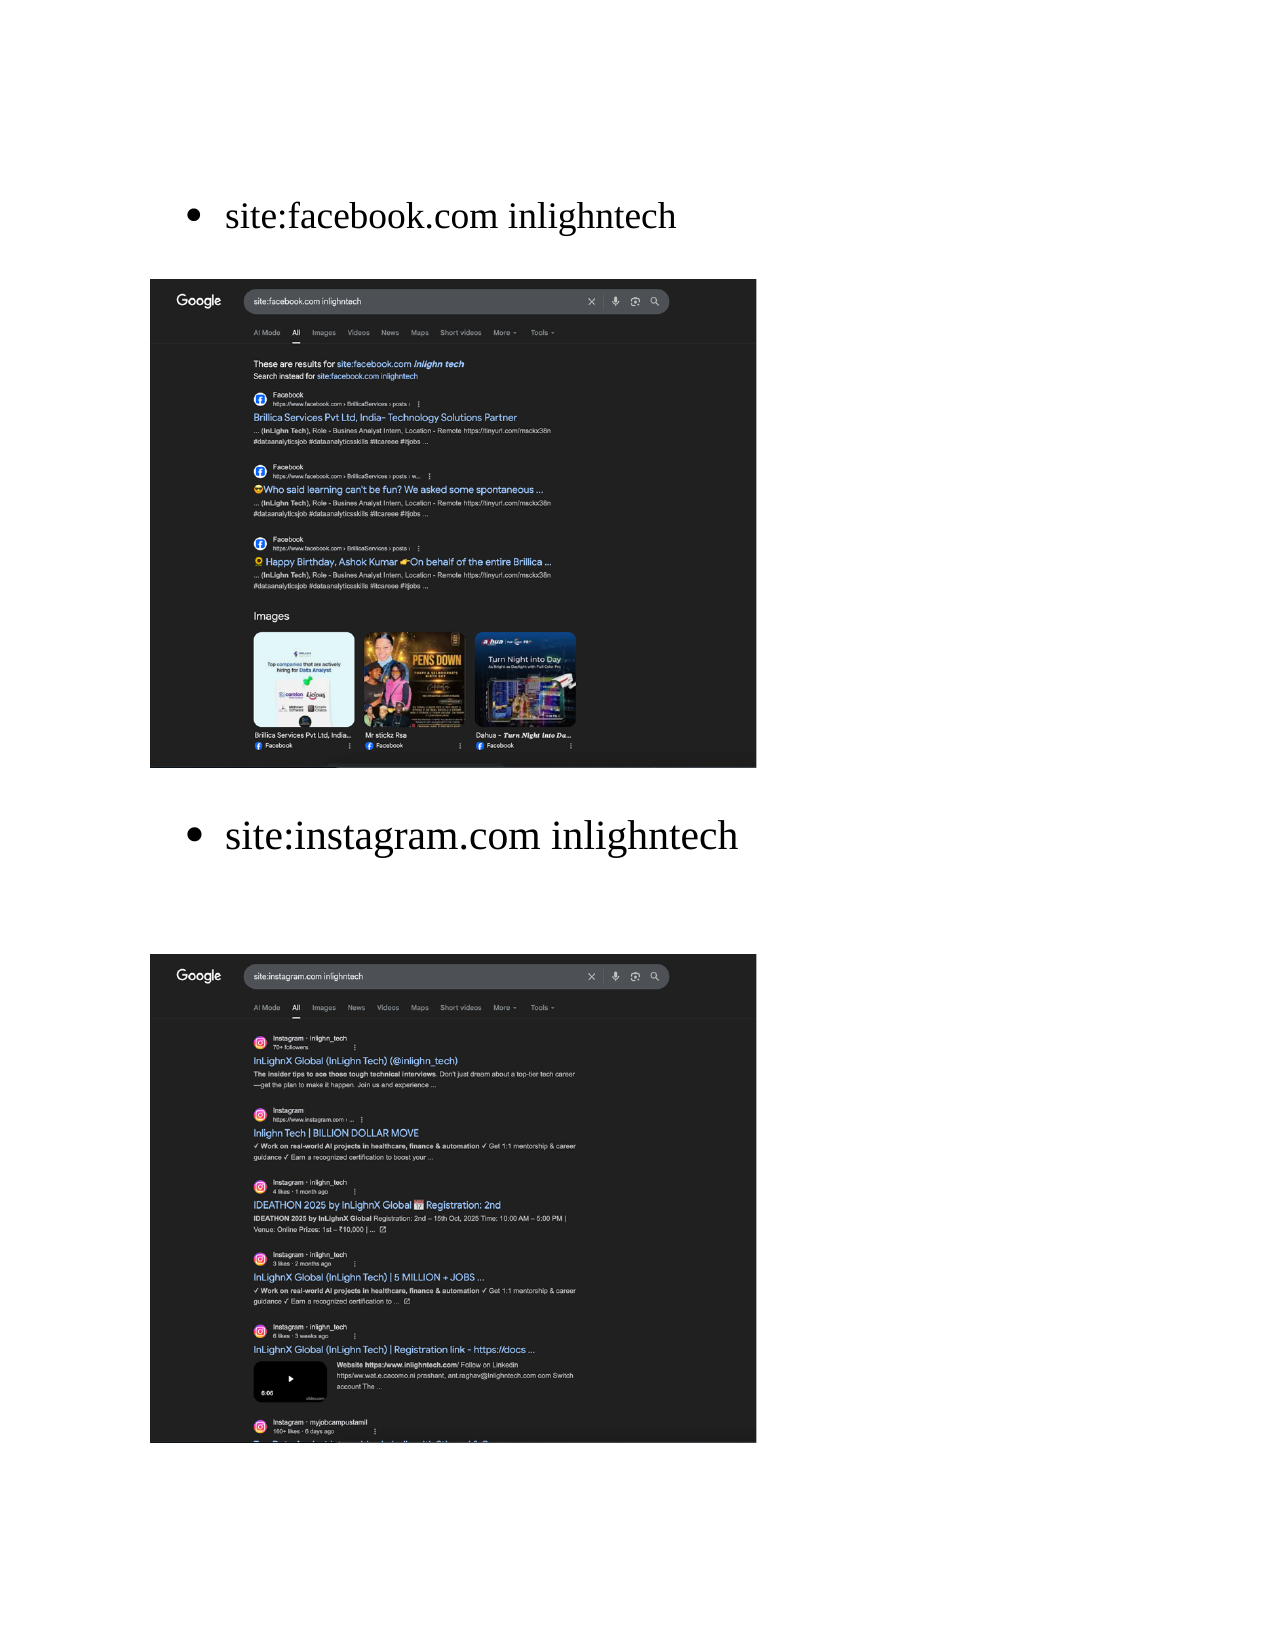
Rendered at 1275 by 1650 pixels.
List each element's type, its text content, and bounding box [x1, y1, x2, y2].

list site:instagram.com inlighntech [187, 811, 1125, 859]
picture [150, 954, 757, 1443]
list site:facebook.com inlighntech [187, 193, 1125, 236]
picture [150, 279, 757, 768]
